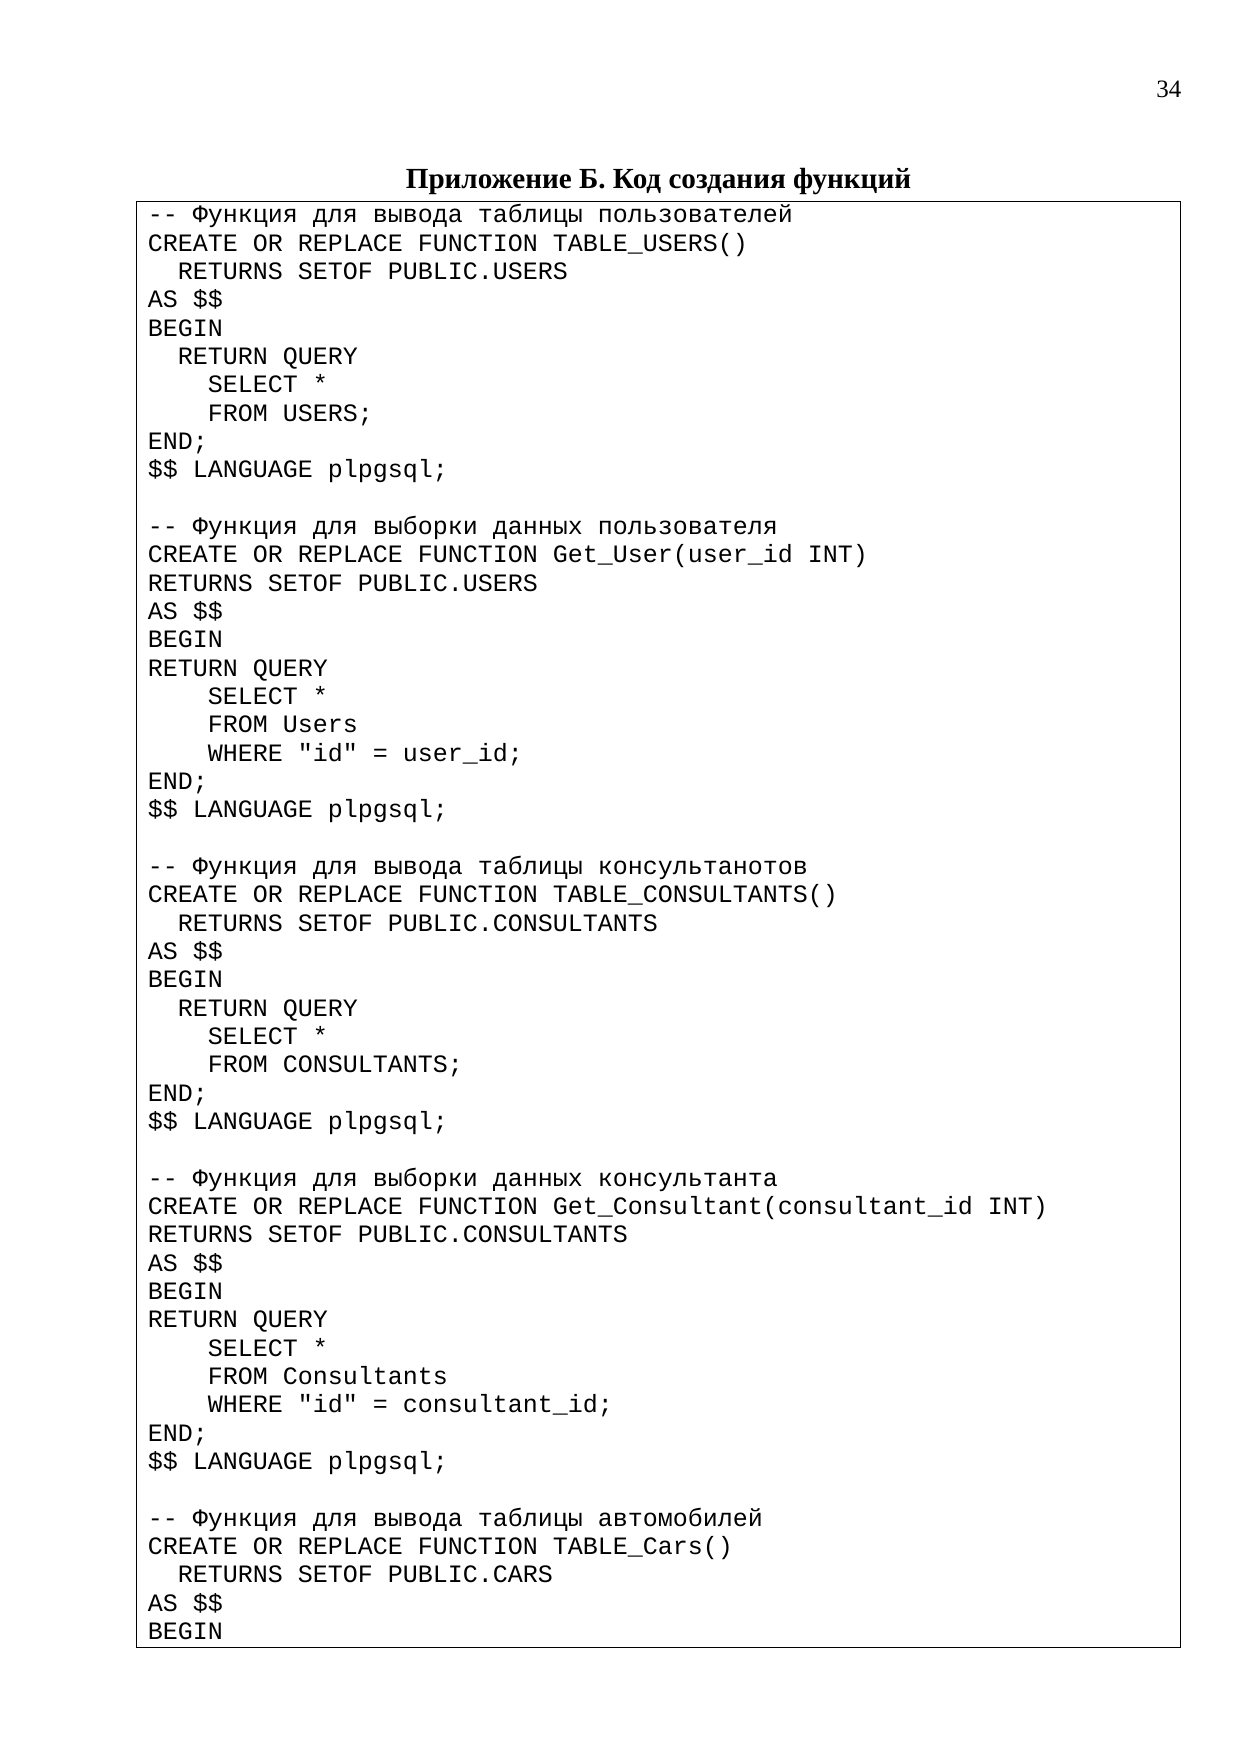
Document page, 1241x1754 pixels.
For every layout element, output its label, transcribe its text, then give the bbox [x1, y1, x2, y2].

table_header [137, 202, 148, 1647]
subtitle Приложение Б. Код создания функций [136, 161, 1181, 195]
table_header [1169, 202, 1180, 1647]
